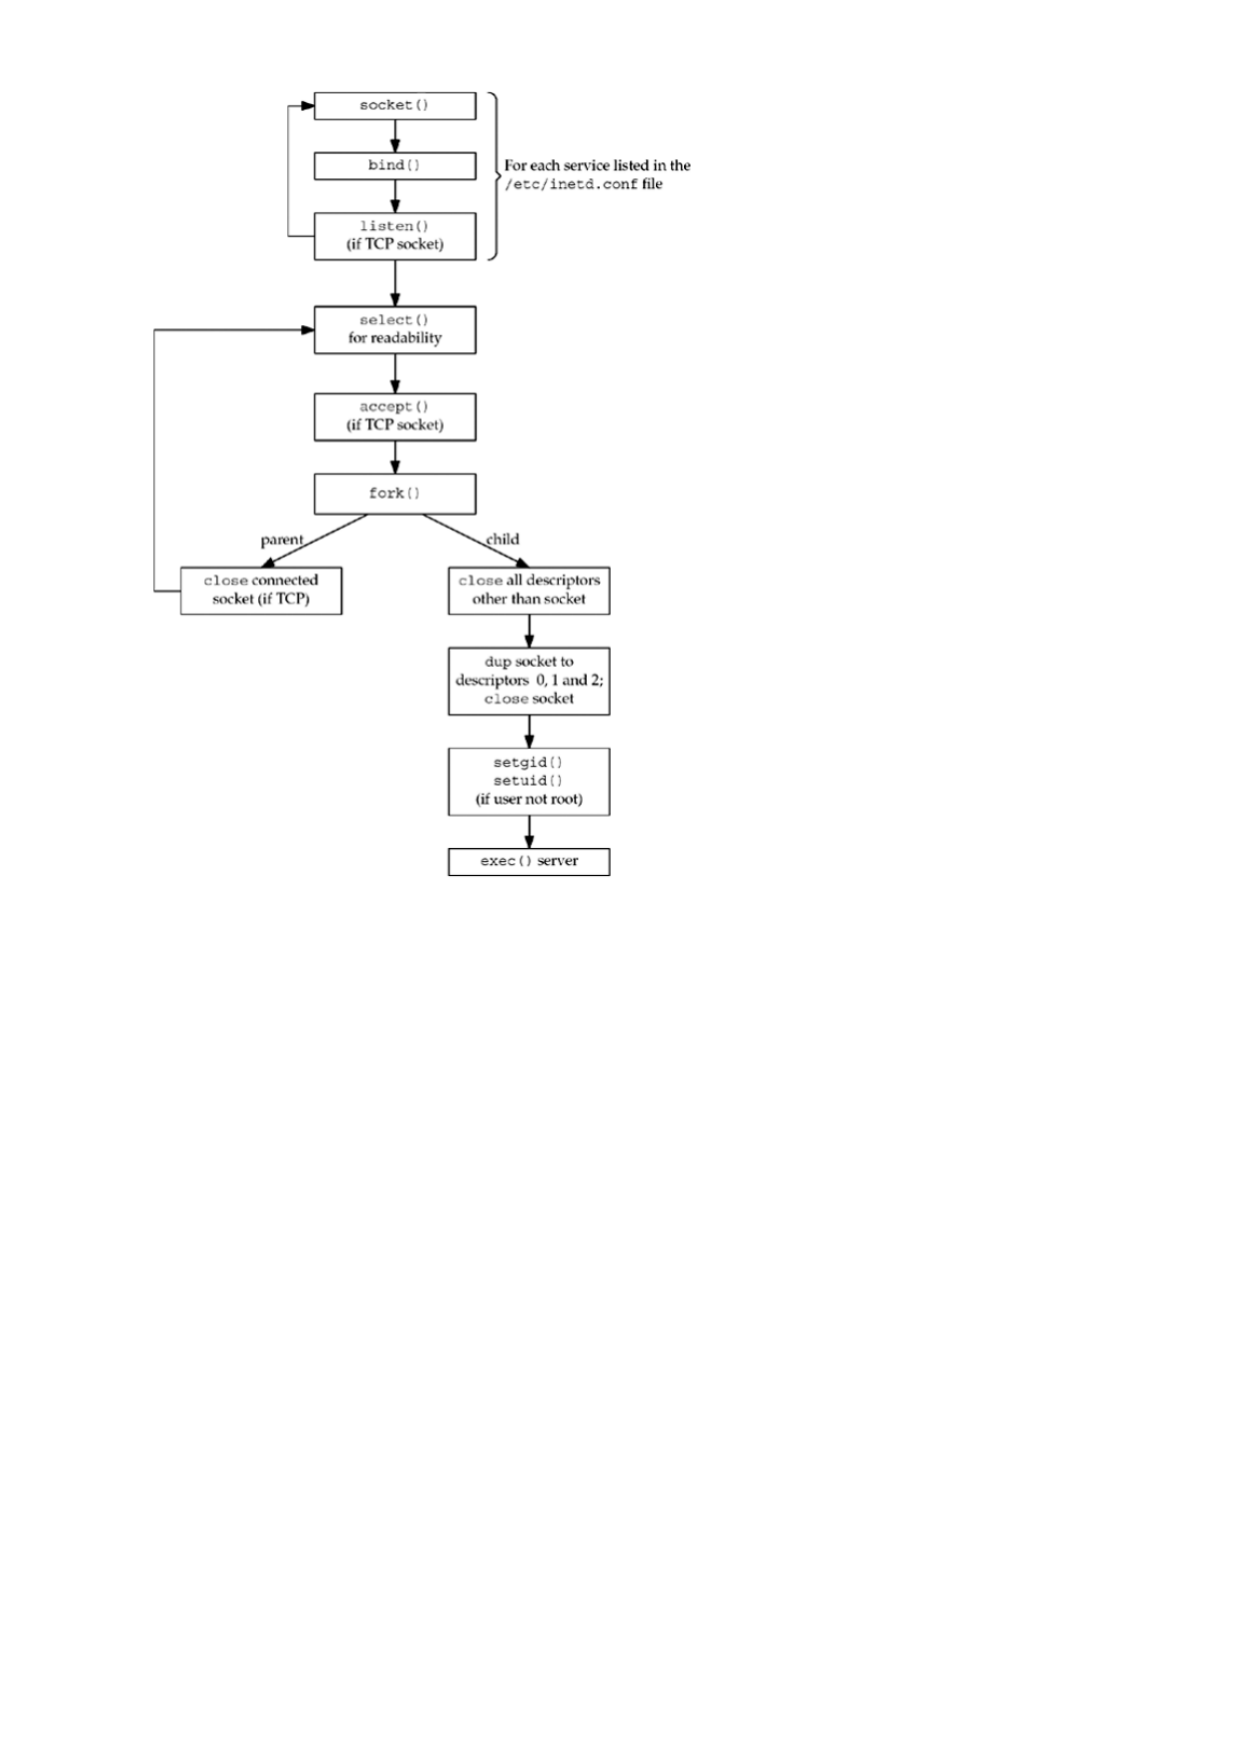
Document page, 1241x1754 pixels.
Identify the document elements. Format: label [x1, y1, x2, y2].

picture [106, 75, 765, 889]
